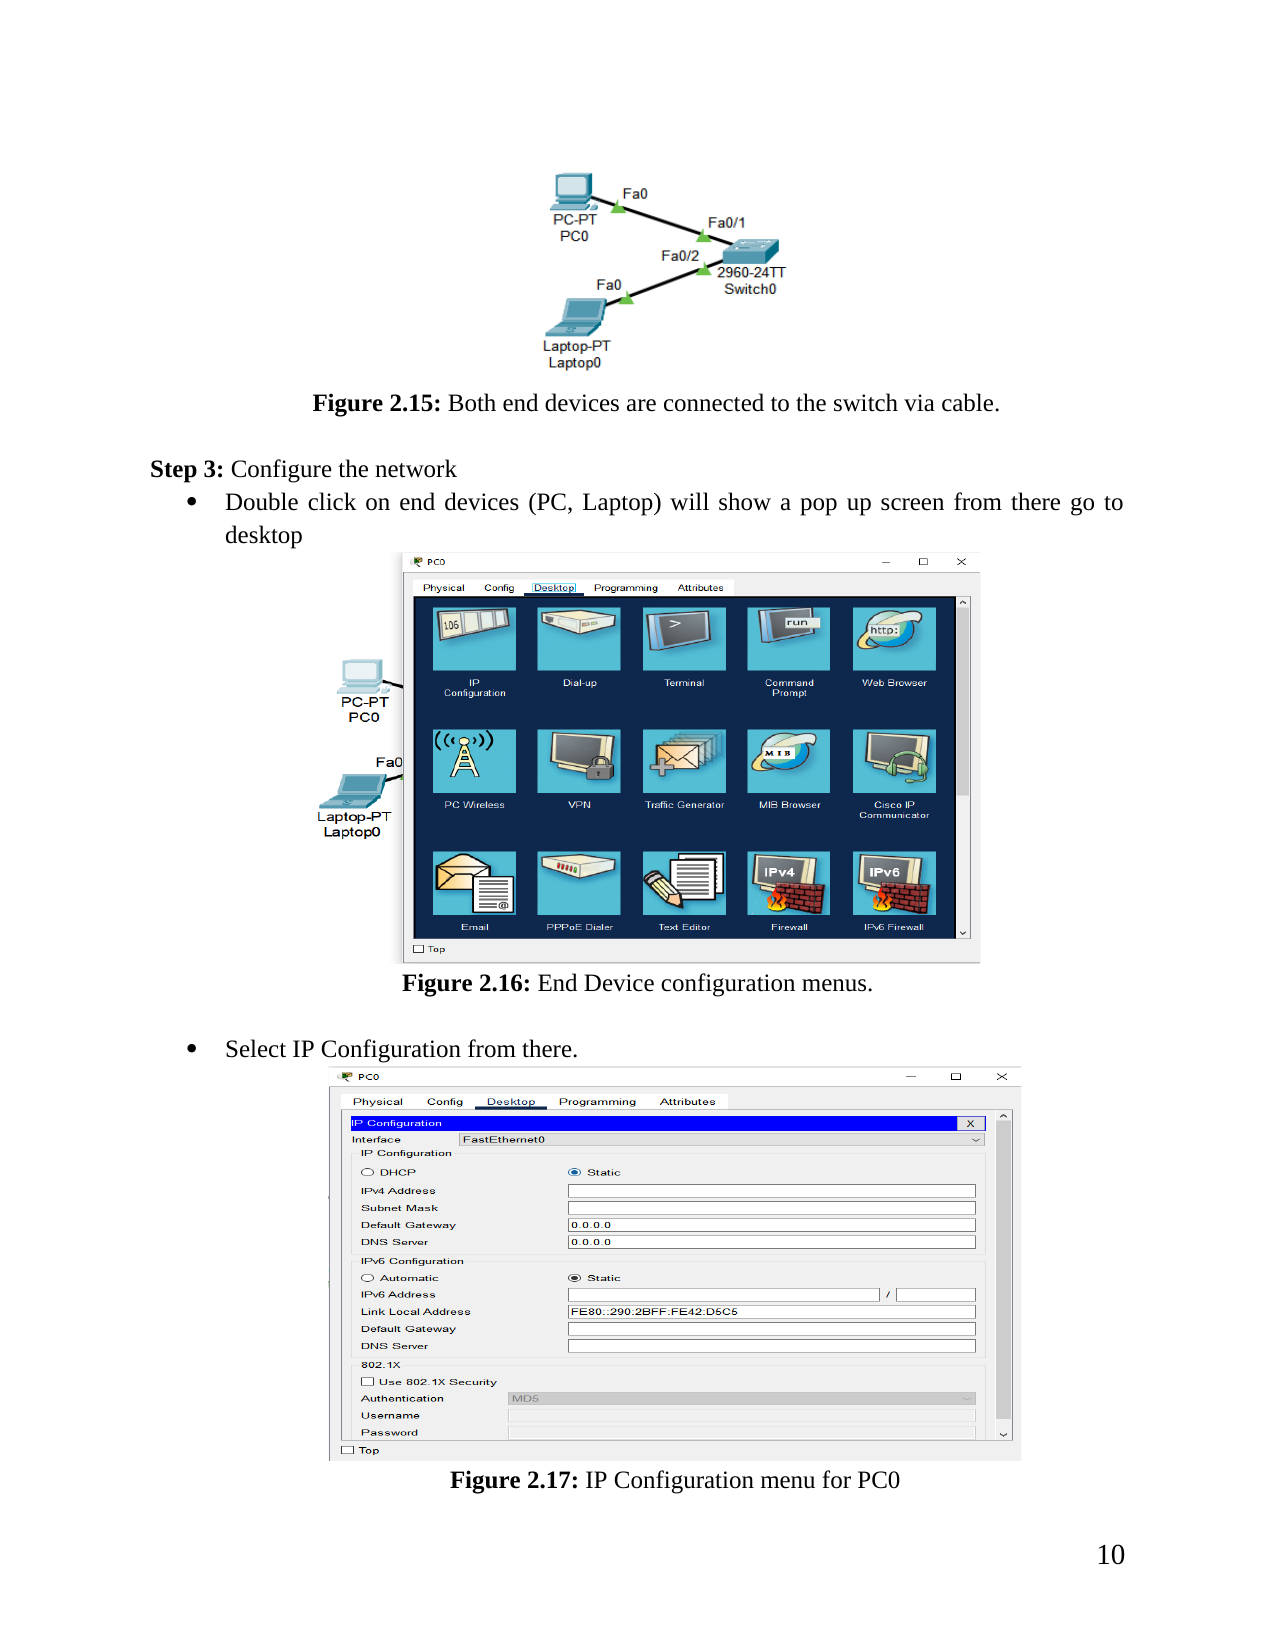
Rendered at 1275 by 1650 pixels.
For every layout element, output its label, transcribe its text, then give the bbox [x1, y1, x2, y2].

text Step 3: Configure the network [150, 454, 1125, 483]
list Select IP Configuration from there. [187, 1034, 1125, 1062]
list Double click on end devices (PC, Laptop) will show a pop up screen from there go to desktop [187, 487, 1125, 549]
text Figure 2.15: Both end devices are connected to the switch via cable. [187, 388, 1125, 417]
list Figure 2.17: IP Configuration menu for PC0 [225, 1465, 1125, 1493]
picture [294, 552, 981, 964]
picture [328, 1066, 1022, 1461]
text Figure 2.16: End Device configuration menus. [150, 968, 1125, 996]
picture [484, 150, 828, 384]
